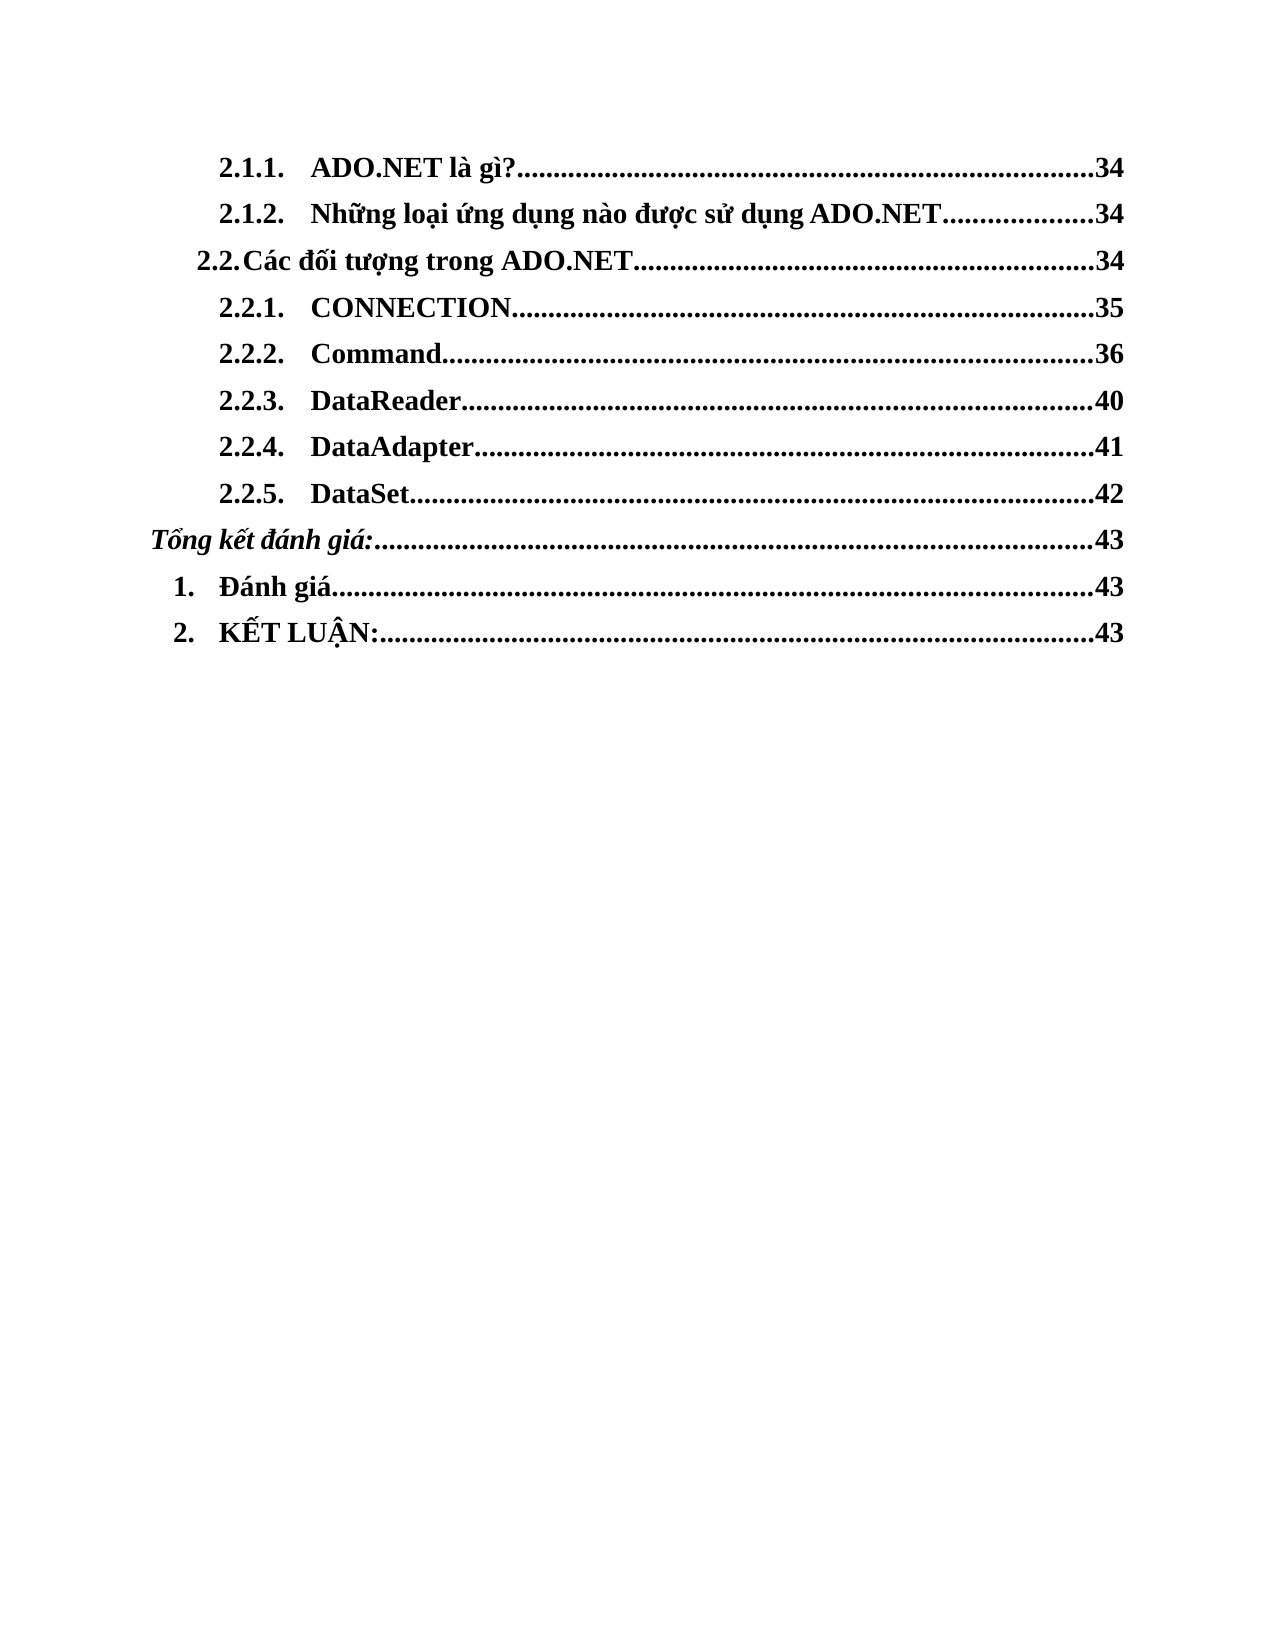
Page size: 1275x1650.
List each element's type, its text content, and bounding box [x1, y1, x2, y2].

text 1. Đánh giá 43 [173, 569, 1125, 603]
text 2.2.2. Command 36 [219, 336, 1125, 370]
text 2.2.1. CONNECTION 35 [219, 290, 1125, 323]
text 2.2.4. DataAdapter 41 [219, 429, 1125, 463]
text 2.2.5. DataSet 42 [219, 476, 1125, 509]
text 2. KẾT LUẬN: 43 [173, 616, 1125, 649]
text 2.2. Các đối tượng trong ADO.NET 34 [196, 243, 1125, 277]
text 2.1.1. ADO.NET là gì? 34 [219, 150, 1125, 183]
text 2.2.3. DataReader 40 [219, 383, 1125, 416]
text 2.1.2. Những loại ứng dụng nào được sử dụng ADO.NET 34 [219, 197, 1125, 230]
text Tổng kết đánh giá: 43 [150, 522, 1125, 556]
